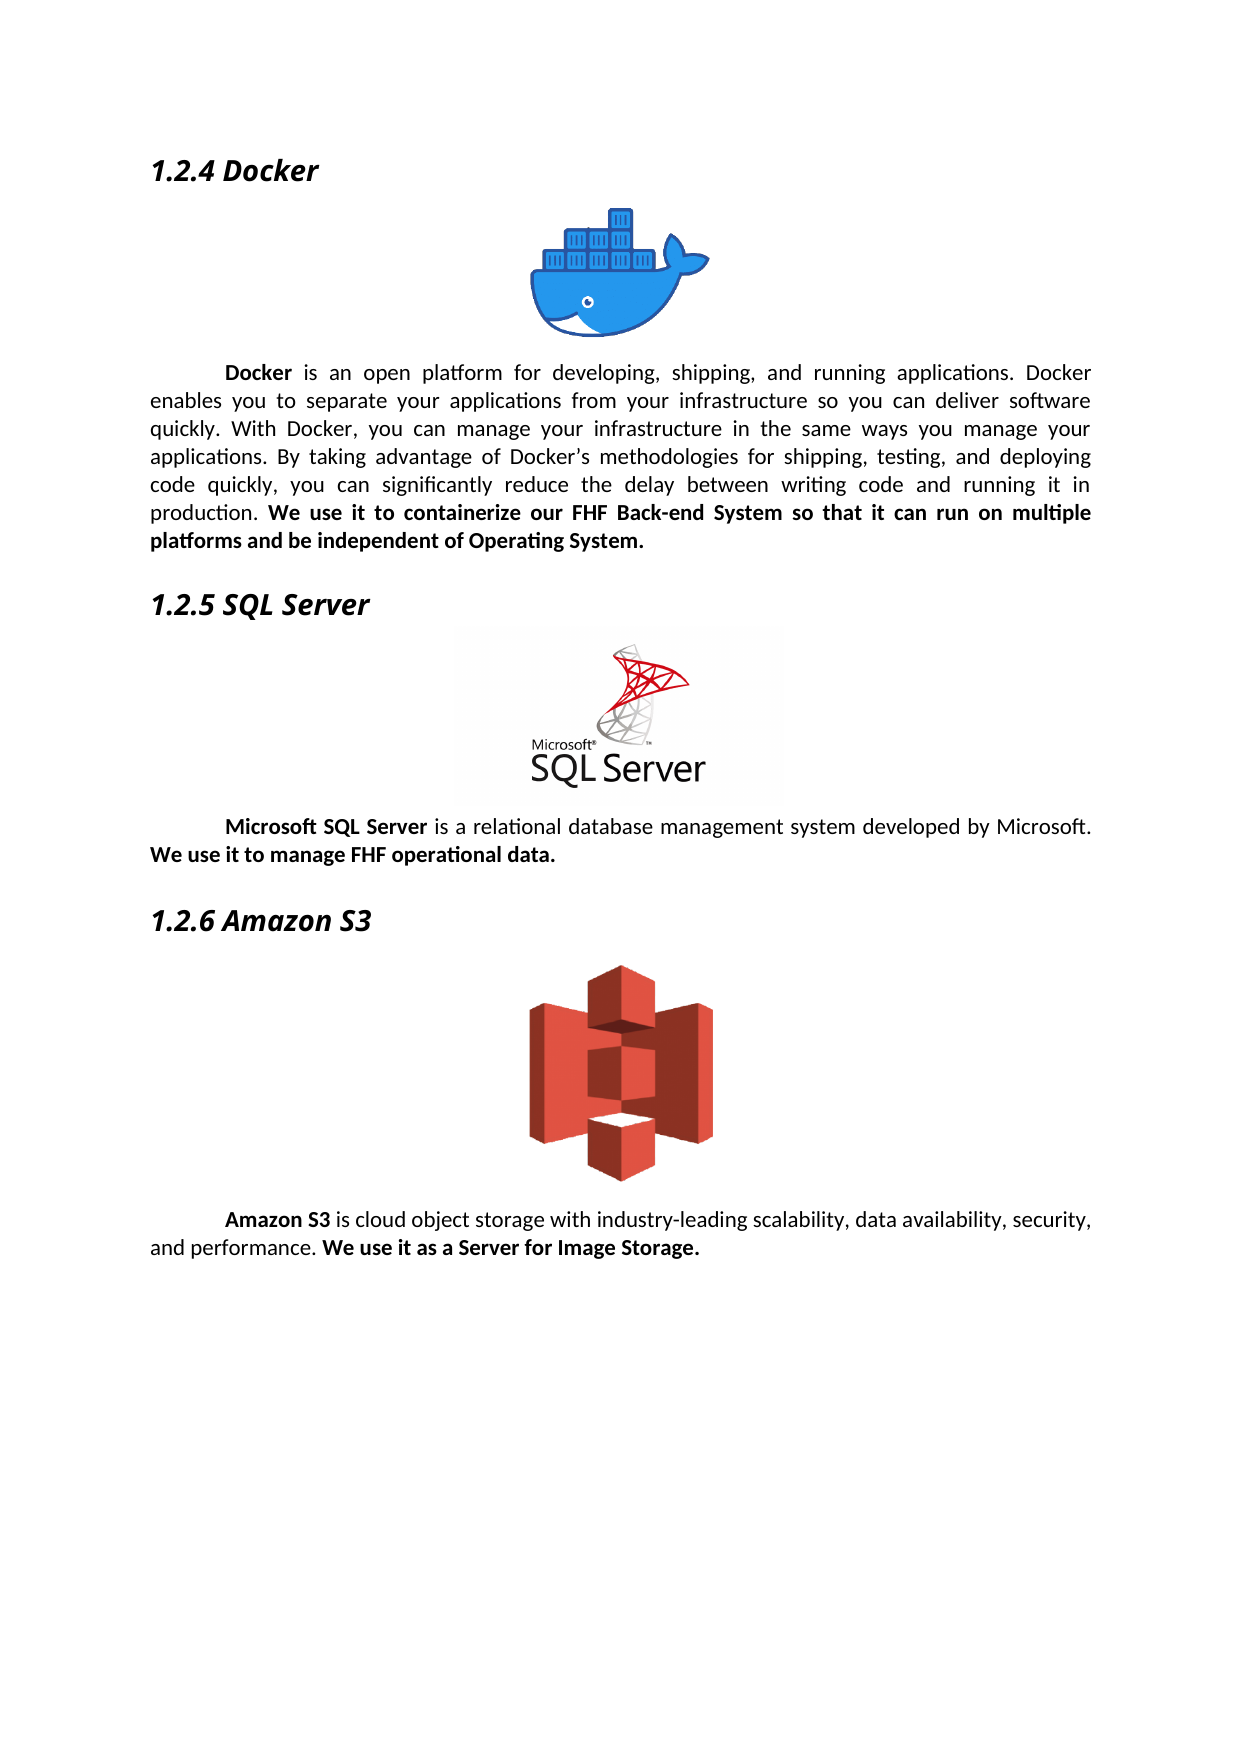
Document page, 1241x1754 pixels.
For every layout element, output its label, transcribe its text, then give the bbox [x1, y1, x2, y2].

picture [497, 942, 740, 1199]
picture [453, 626, 784, 806]
subtitle 1.2.6 Amazon S3 [150, 900, 1093, 940]
subtitle 1.2.4 Docker [150, 150, 1093, 190]
subtitle 1.2.5 SQL Server [150, 584, 1093, 624]
text Amazon S3 is cloud object storage with industry-leading scalability, data availability, security, and performance. We use it as a Server for Image Storage. [150, 1205, 1093, 1261]
text Docker is an open platform for developing, shipping, and running applications. Docker enables you to separate your applications from your infrastructure so you can deliver software quickly. With Docker, you can manage your infrastructure in the same ways you manage your applications. By taking advantage of Docker’s methodologies for shipping, testing, and deploying code quickly, you can significantly reduce the delay between writing code and running it in production. We use it to containerize our FHF Back-end System so that it can run on multiple platforms and be independent of Operating System. [150, 358, 1093, 554]
text Microsoft SQL Server is a relational database management system developed by Microsoft. We use it to manage FHF operational data. [150, 812, 1093, 868]
picture [499, 192, 738, 353]
